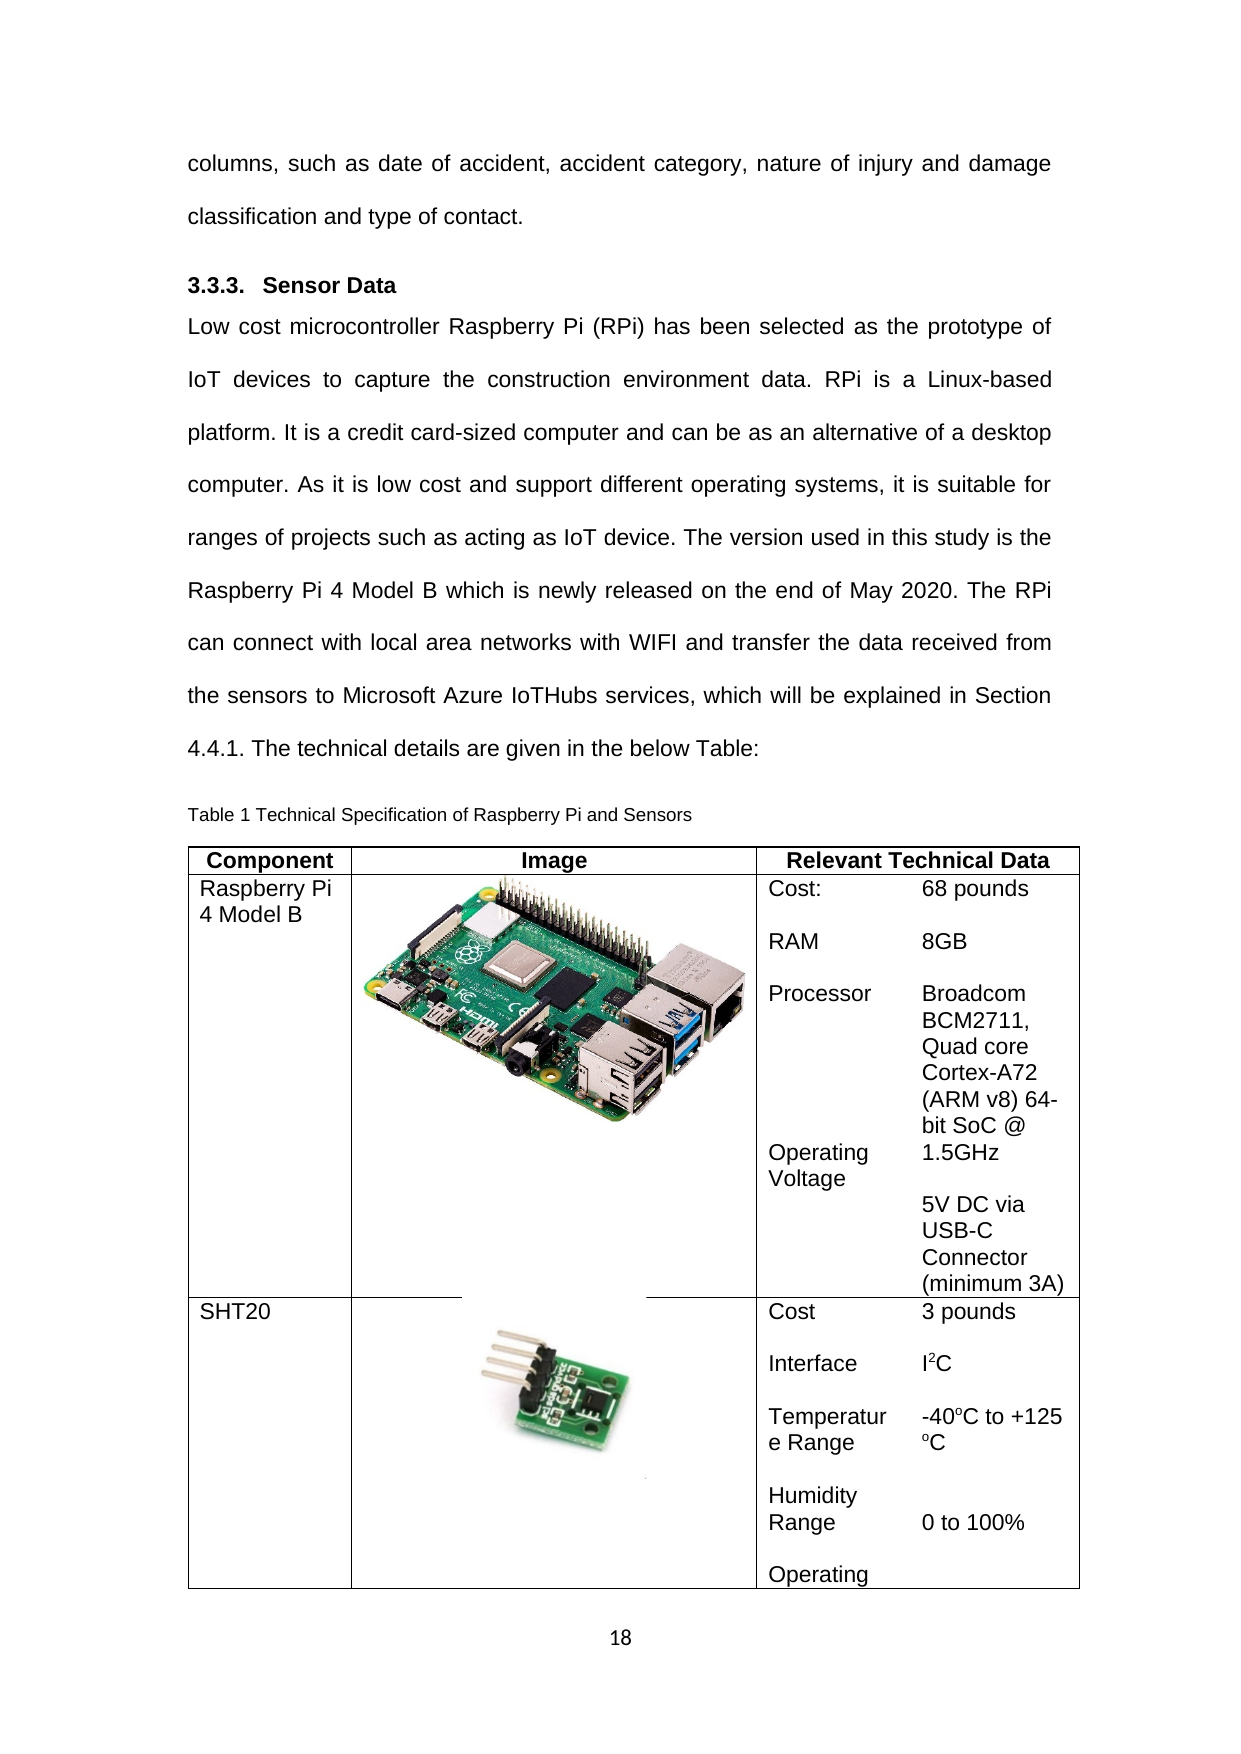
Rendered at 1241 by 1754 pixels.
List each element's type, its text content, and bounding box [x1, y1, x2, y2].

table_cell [757, 1298, 910, 1587]
subtitle Sensor Data [187, 272, 1053, 298]
table_header Component [189, 848, 351, 874]
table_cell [910, 1298, 1079, 1587]
table_cell Raspberry Pi 4 Model B [189, 875, 351, 1297]
table_header Image [352, 848, 756, 874]
picture [363, 875, 746, 1122]
text Table 1 Technical Specification of Raspberry Pi and Sensors [187, 804, 1053, 826]
table_cell [352, 875, 756, 1297]
picture [462, 1297, 647, 1479]
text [187, 150, 1053, 229]
table_cell [352, 1298, 756, 1587]
text Low cost microcontroller Raspberry Pi (RPi) has been selected as the prototype of IoT devices to capture the construction environment data. RPi is a Linux-based platform. It is a credit card-sized computer and can be as an alternative of a desktop computer. As it is low cost and support different operating systems, it is suitable for ranges of projects such as acting as IoT device. The version used in this study is the Raspberry Pi 4 Model B which is newly released on the end of May 2020. The RPi can connect with local area networks with WIFI and transfer the data received from the sensors to Microsoft Azure IoTHubs services, which will be explained in Section 4.4.1. The technical details are given in the below Table: [187, 313, 1053, 761]
table_cell 68 pounds 8GB Broadcom BCM2711, Quad core Cortex-A72 (ARM v8) 64-bit SoC @ 1.5GHz 5V DC via USB-C Connector (minimum 3A) [910, 875, 1079, 1297]
table_cell Cost: RAM Processor Operating Voltage [757, 875, 910, 1297]
table_header Relevant Technical Data [757, 848, 1079, 874]
table_cell SHT20 [189, 1298, 351, 1587]
